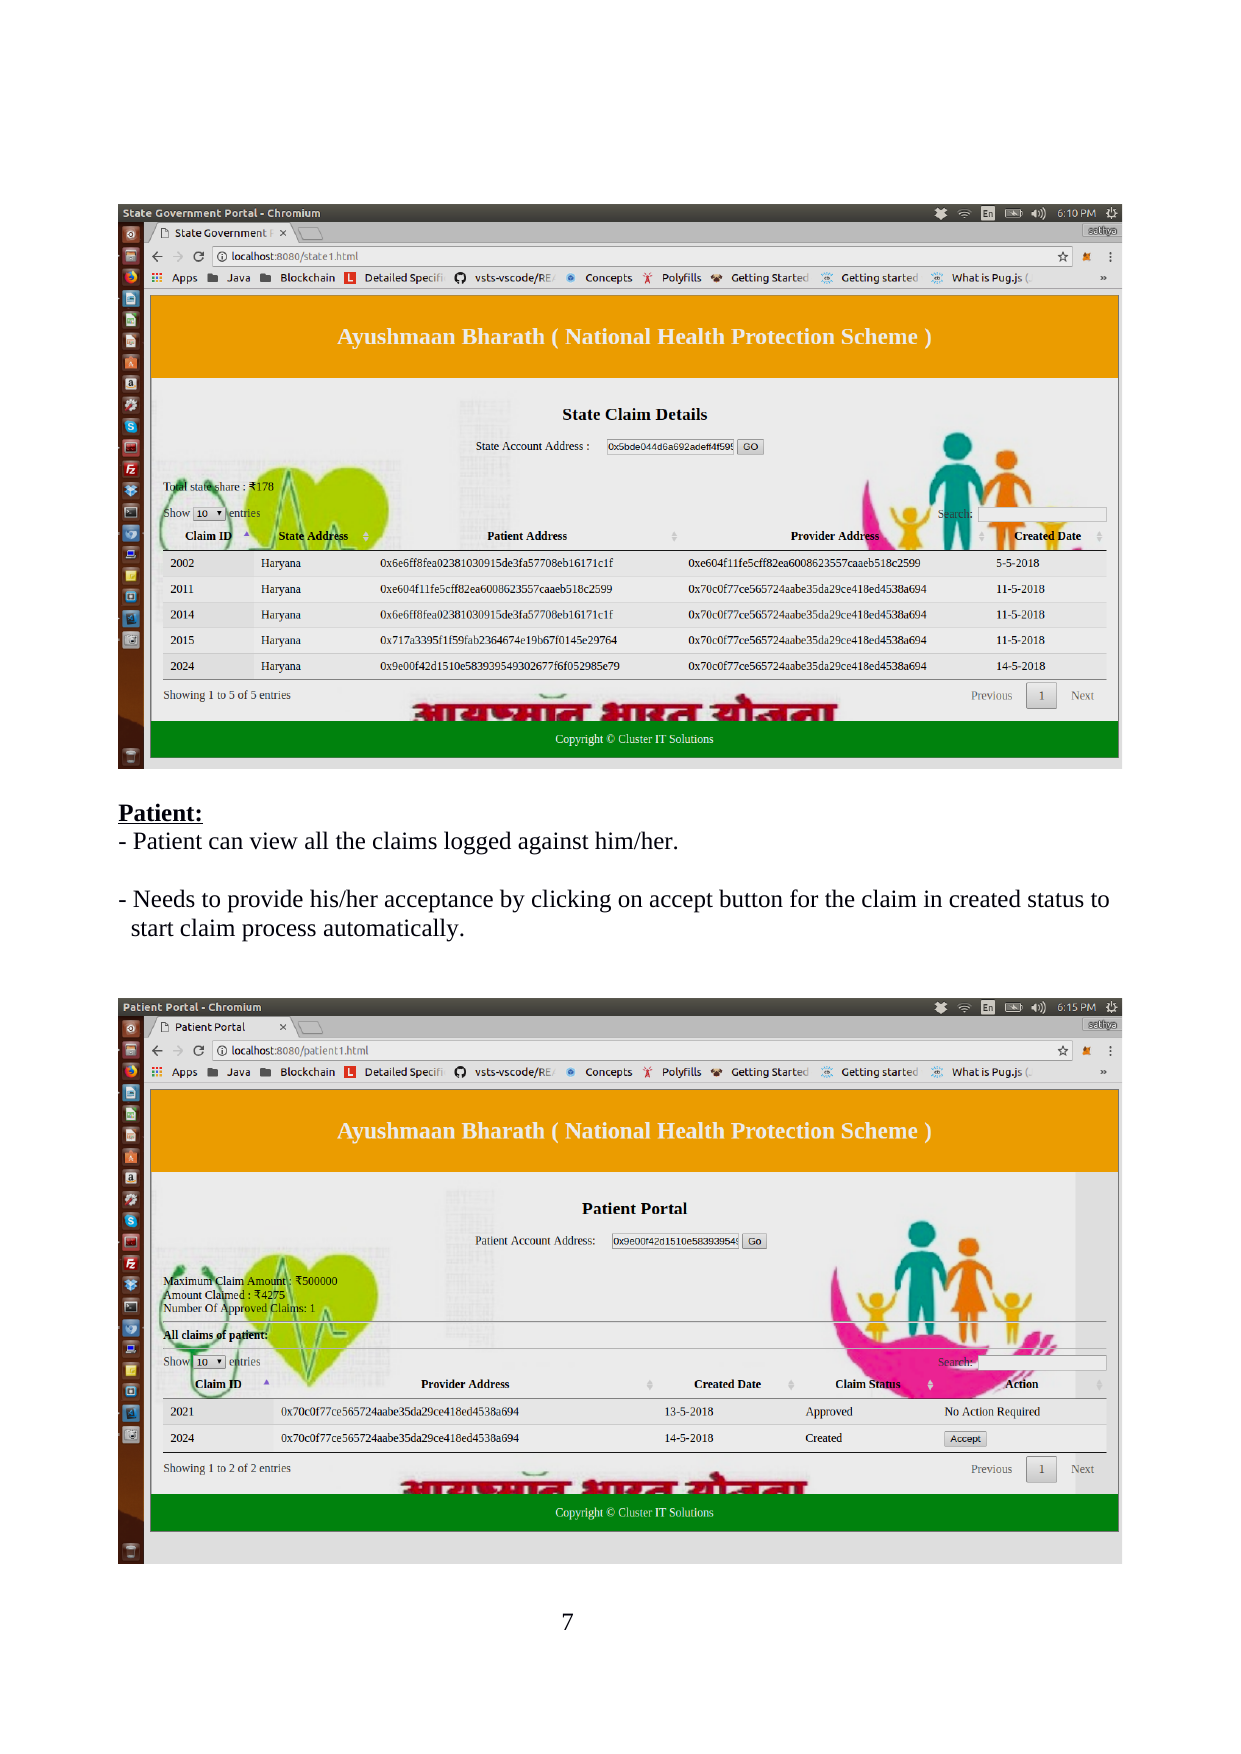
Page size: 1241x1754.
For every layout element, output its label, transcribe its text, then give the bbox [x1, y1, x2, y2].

picture [118, 204, 1123, 769]
text - Needs to provide his/her acceptance by clicking on accept button for the claim in created status to [118, 884, 1122, 913]
picture [118, 998, 1123, 1564]
text - Patient can view all the claims logged against him/her. [118, 826, 1122, 855]
text start claim process automatically. [118, 913, 1122, 941]
text Patient: [118, 798, 1122, 826]
